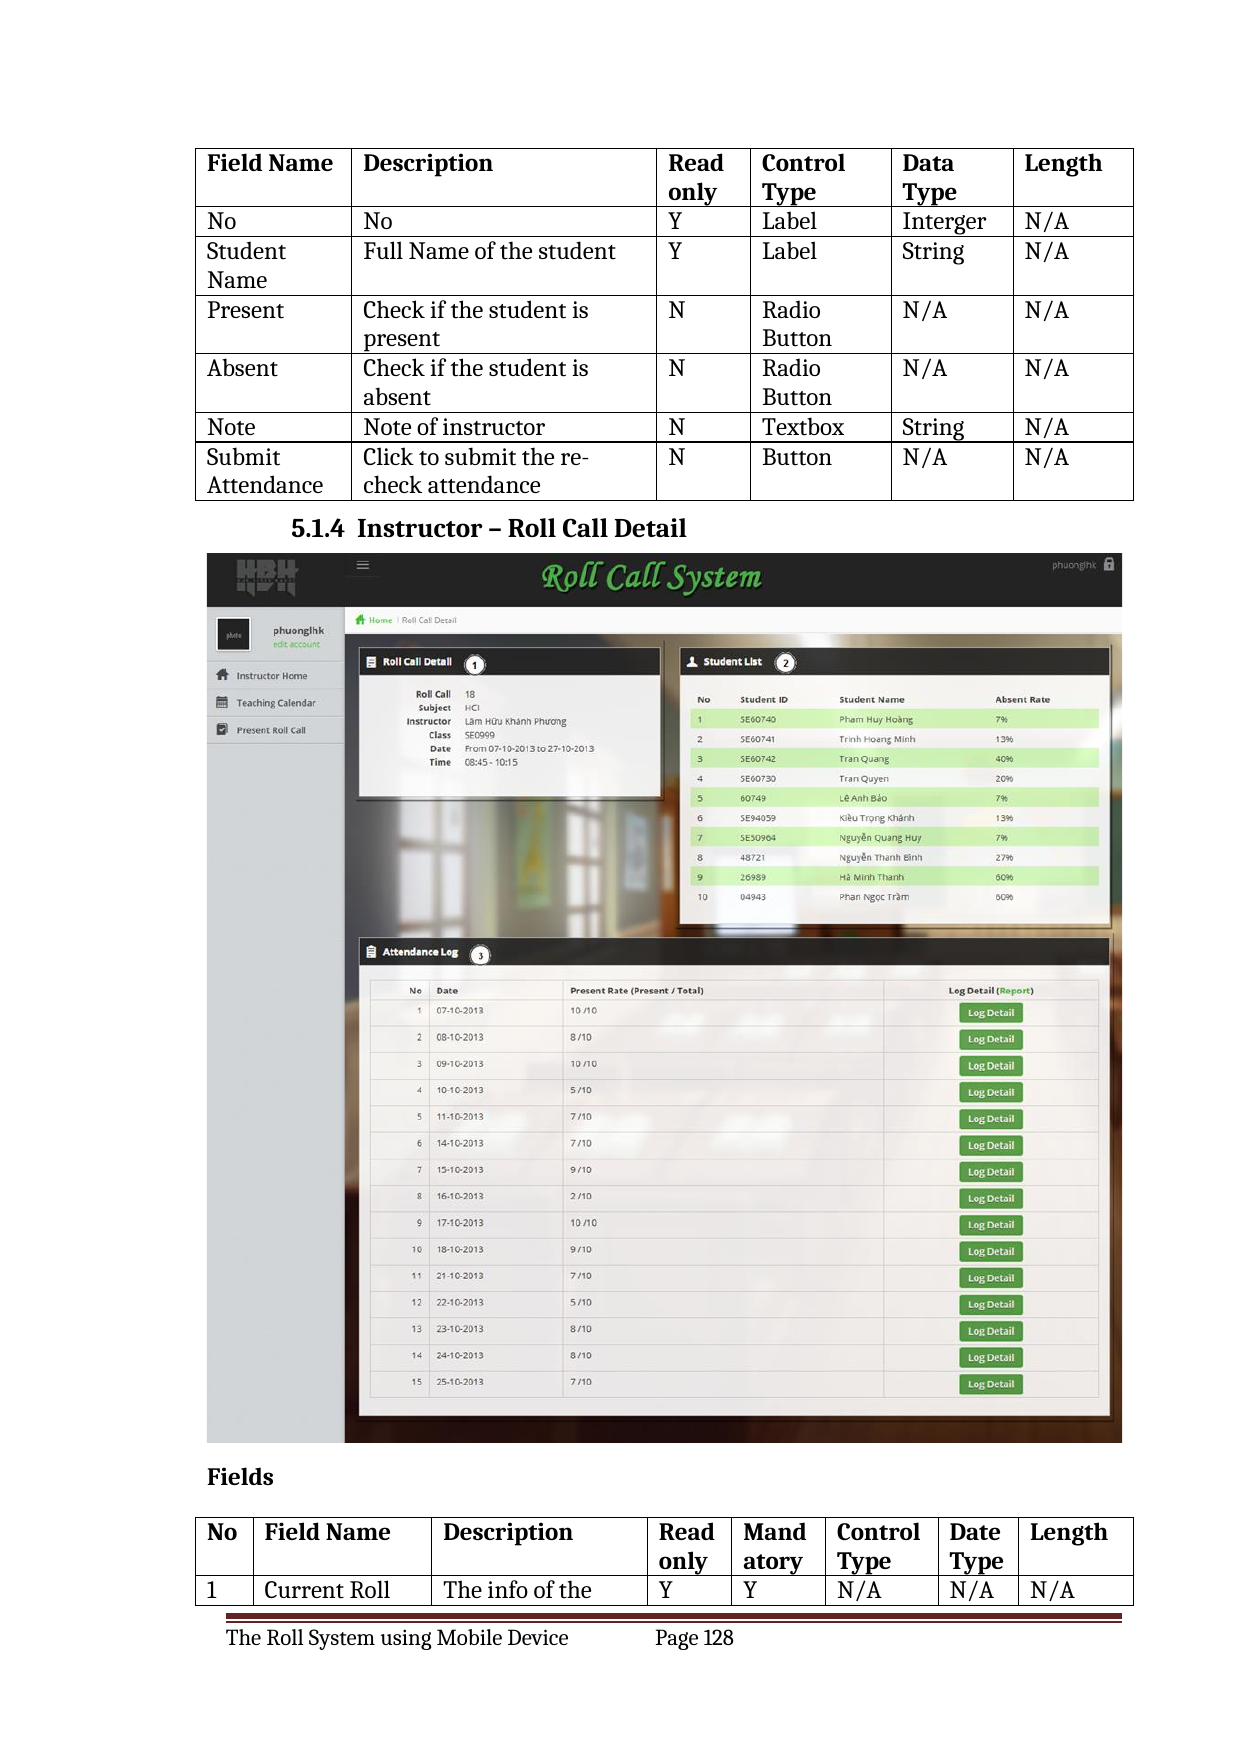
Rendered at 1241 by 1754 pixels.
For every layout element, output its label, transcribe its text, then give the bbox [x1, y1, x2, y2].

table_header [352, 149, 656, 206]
picture [206, 553, 1123, 1443]
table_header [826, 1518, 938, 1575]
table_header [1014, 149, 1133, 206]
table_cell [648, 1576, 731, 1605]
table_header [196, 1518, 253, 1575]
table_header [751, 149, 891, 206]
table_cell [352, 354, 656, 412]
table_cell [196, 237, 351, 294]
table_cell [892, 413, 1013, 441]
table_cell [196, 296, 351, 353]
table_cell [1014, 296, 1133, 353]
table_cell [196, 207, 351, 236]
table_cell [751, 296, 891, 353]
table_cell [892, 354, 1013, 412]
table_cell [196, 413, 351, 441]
subtitle Instructor – Roll Call Detail [291, 513, 1122, 545]
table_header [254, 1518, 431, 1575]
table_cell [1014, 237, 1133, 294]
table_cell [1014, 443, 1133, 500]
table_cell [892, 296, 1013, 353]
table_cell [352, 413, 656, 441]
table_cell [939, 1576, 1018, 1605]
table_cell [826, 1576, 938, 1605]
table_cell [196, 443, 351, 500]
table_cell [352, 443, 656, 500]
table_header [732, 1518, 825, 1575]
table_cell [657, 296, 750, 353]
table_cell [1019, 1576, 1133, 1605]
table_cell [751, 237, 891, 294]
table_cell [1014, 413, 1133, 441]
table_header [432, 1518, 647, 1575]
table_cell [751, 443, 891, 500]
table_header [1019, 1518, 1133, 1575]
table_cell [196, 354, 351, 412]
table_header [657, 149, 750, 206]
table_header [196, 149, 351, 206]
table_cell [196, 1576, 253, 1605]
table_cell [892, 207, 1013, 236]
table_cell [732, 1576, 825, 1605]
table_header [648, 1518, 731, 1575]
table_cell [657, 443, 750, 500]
text Fields [207, 1463, 1122, 1492]
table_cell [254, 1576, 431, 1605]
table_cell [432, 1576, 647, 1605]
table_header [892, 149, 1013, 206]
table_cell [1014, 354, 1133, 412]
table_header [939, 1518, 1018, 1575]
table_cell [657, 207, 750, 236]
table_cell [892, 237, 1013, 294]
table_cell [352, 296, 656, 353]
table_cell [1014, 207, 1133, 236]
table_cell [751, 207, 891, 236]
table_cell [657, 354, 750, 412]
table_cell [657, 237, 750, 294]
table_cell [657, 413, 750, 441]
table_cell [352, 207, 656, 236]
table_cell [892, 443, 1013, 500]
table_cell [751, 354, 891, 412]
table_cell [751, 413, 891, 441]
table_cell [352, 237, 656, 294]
